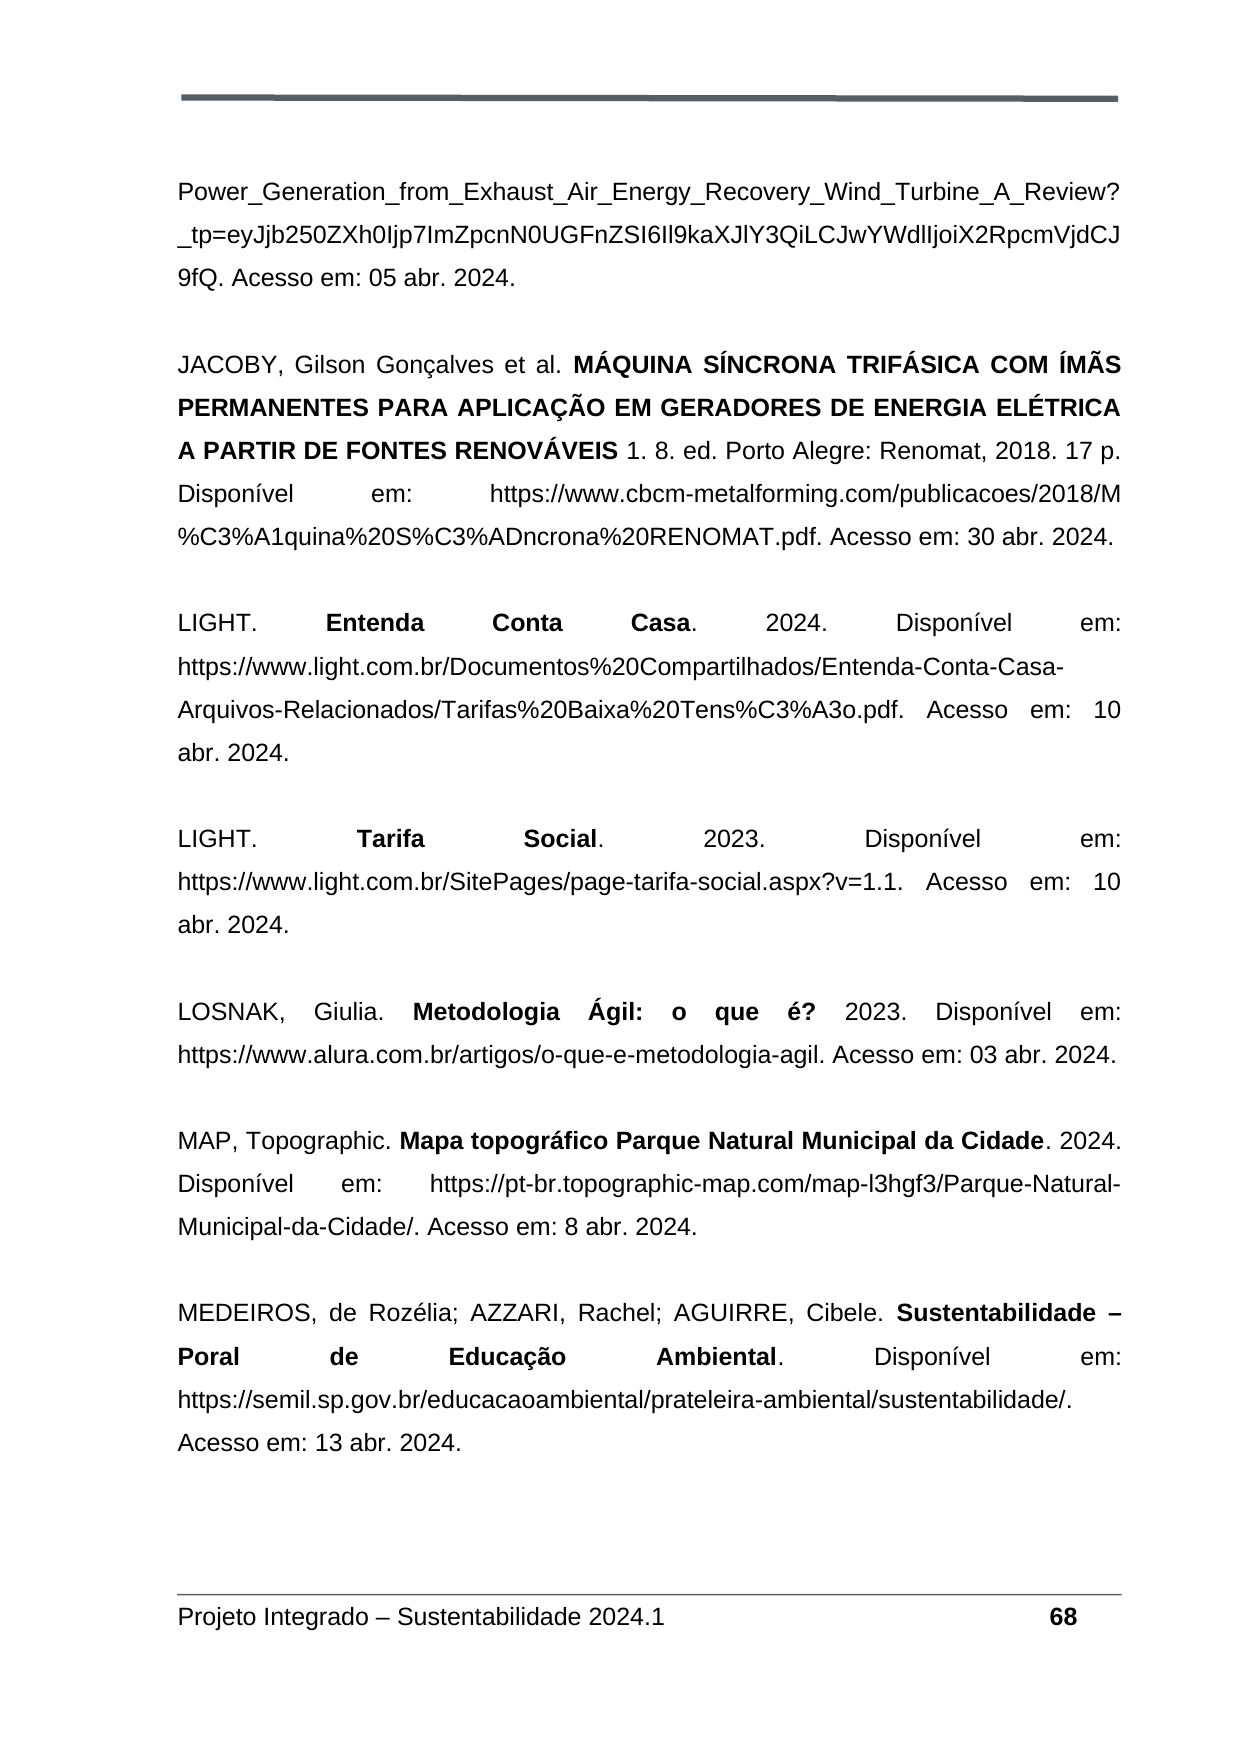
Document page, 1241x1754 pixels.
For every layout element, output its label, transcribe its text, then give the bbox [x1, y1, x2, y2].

text MEDEIROS, de Rozélia; AZZARI, Rachel; AGUIRRE, Cibele. Sustentabilidade – Poral de Educação Ambiental. Disponível em: https://semil.sp.gov.br/educacaoambiental/prateleira-ambiental/sustentabilidade/. Acesso em: 13 abr. 2024. [177, 1298, 1122, 1457]
text MAP, Topographic. Mapa topográfico Parque Natural Municipal da Cidade. 2024. Disponível em: https://pt-br.topographic-map.com/map-l3hgf3/Parque-Natural-Municipal-da-Cidade/. Acesso em: 8 abr. 2024. [177, 1126, 1122, 1241]
text LIGHT. Entenda Conta Casa. 2024. Disponível em: https://www.light.com.br/Documentos%20Compartilhados/Entenda-Conta-Casa-Arquivos-Relacionados/Tarifas%20Baixa%20Tens%C3%A3o.pdf. Acesso em: 10 abr. 2024. [177, 608, 1122, 767]
text LOSNAK, Giulia. Metodologia Ágil: o que é? 2023. Disponível em: https://www.alura.com.br/artigos/o-que-e-metodologia-agil. Acesso em: 03 abr. 2024. [177, 997, 1122, 1068]
text JACOBY, Gilson Gonçalves et al. MÁQUINA SÍNCRONA TRIFÁSICA COM ÍMÃS PERMANENTES PARA APLICAÇÃO EM GERADORES DE ENERGIA ELÉTRICA A PARTIR DE FONTES RENOVÁVEIS 1. 8. ed. Porto Alegre: Renomat, 2018. 17 p. Disponível em: https://www.cbcm-metalforming.com/publicacoes/2018/M%C3%A1quina%20S%C3%ADncrona%20RENOMAT.pdf. Acesso em: 30 abr. 2024. [177, 350, 1122, 551]
text LIGHT. Tarifa Social. 2023. Disponível em: https://www.light.com.br/SitePages/page-tarifa-social.aspx?v=1.1. Acesso em: 10 abr. 2024. [177, 824, 1122, 939]
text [177, 177, 1122, 292]
